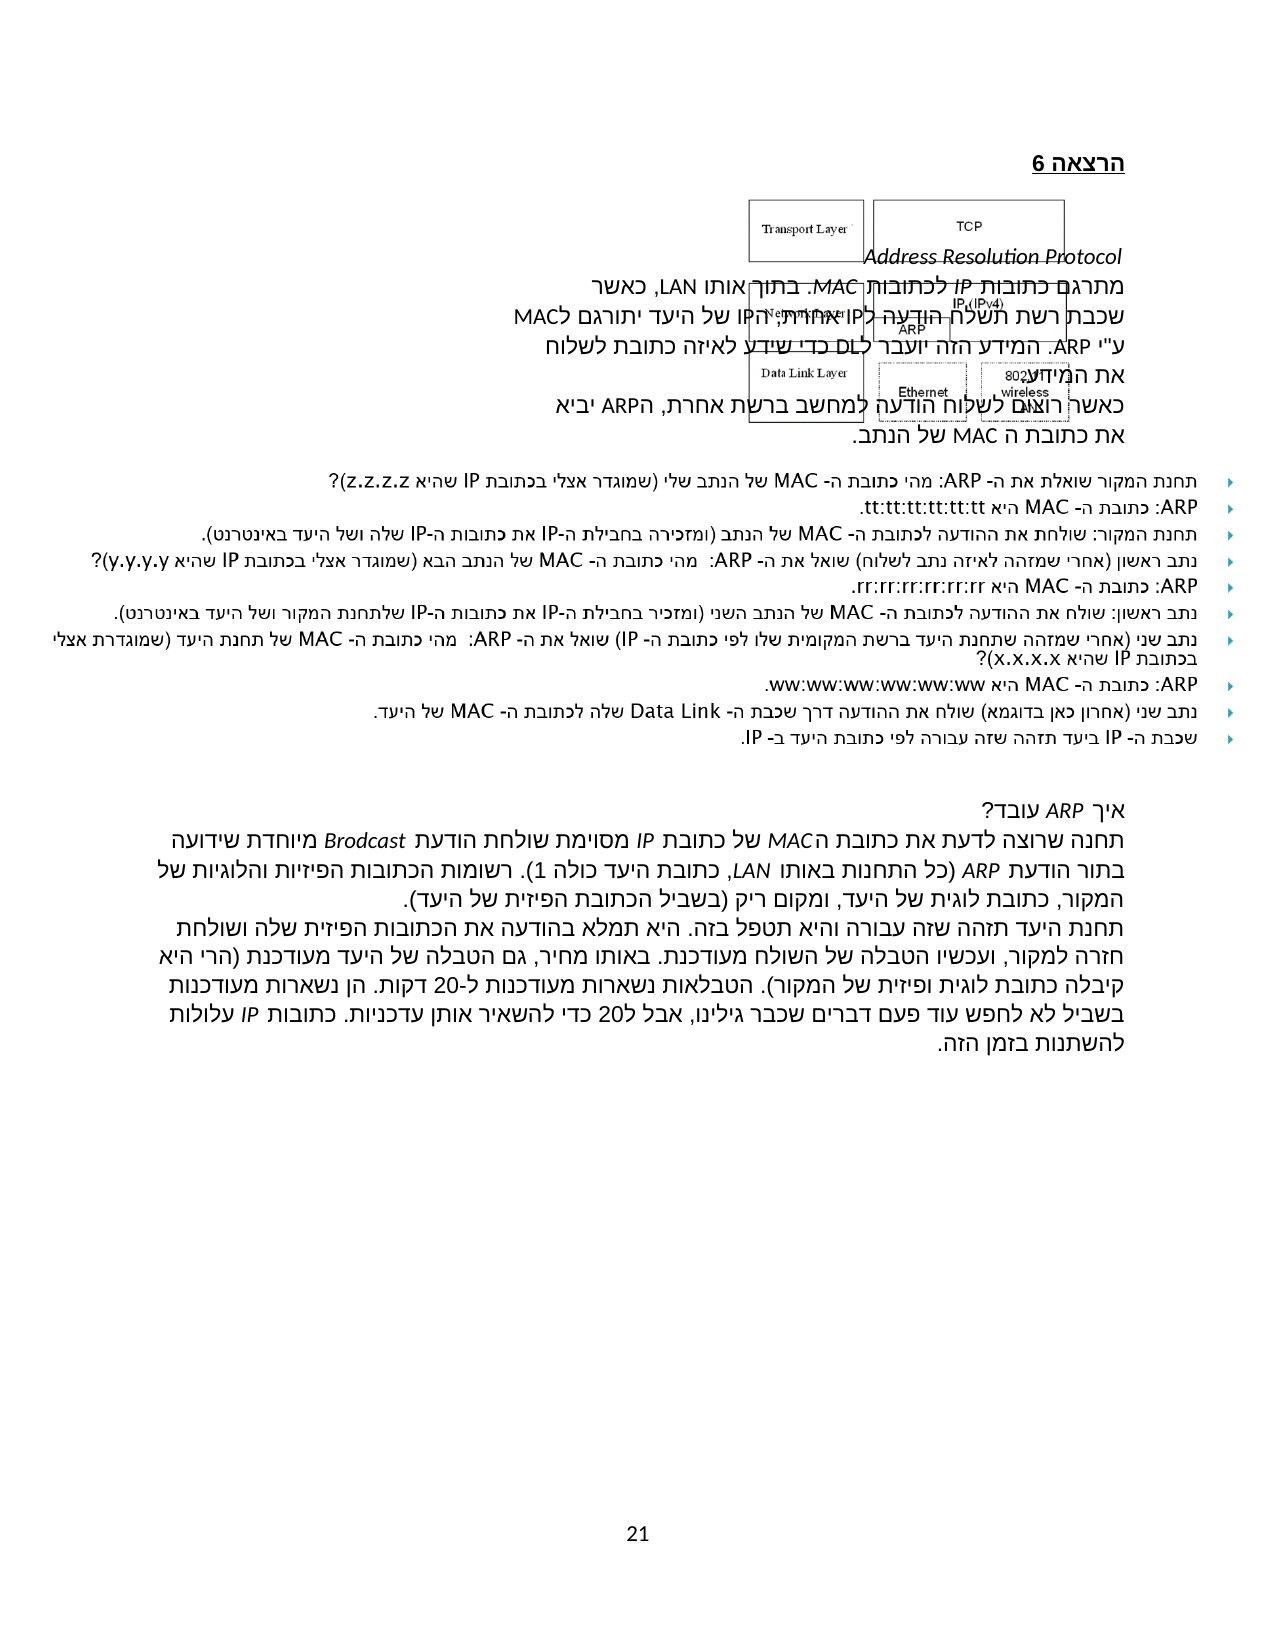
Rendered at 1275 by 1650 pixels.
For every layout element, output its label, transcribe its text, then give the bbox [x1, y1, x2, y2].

picture [746, 196, 1074, 242]
text הרצאה 6 [150, 150, 1125, 176]
picture [32, 468, 1243, 750]
text איך ARP עובד? תחנה שרוצה לדעת את כתובת הMAC של כתובת IP מסוימת שולחת הודעת Brodcast מיוחדת שידועה בתור הודעת ARP (כל התחנות באותו LAN, כתובת היעד כולה 1). רשומות הכתובות הפיזיות והלוגיות של המקור, כתובת לוגית של היעד, ומקום ריק (בשביל הכתובת הפיזית של היעד). תחנת היעד תזהה שזה עבורה והיא תטפל בזה. היא תמלא בהודעה את הכתובות הפיזית שלה ושולחת חזרה למקור, ועכשיו הטבלה של השולח מעודכנת. באותו מחיר, גם הטבלה של היעד מעודכנת (הרי היא קיבלה כתובת לוגית ופיזית של המקור). הטבלאות נשארות מעודכנות ל-20 דקות. הן נשארות מעודכנות בשביל לא לחפש עוד פעם דברים שכבר גילינו, אבל ל20 כדי להשאיר אותן עדכניות. כתובות IP עלולות להשתנות בזמן הזה. [150, 796, 1125, 1056]
text Address Resolution Protocol מתרגם כתובות IP לכתובות MAC. בתוך אותו LAN, כאשר שכבת רשת תשלח הודעה לIP אחרת, הIP של היעד יתורגם לMAC ע"י ARP. המידע הזה יועבר לDL כדי שידע לאיזה כתובת לשלוח את המידע. כאשר רוצים לשלוח הודעה למחשב ברשת אחרת, הARP יביא את כתובת ה MAC של הנתב. [150, 242, 1125, 449]
